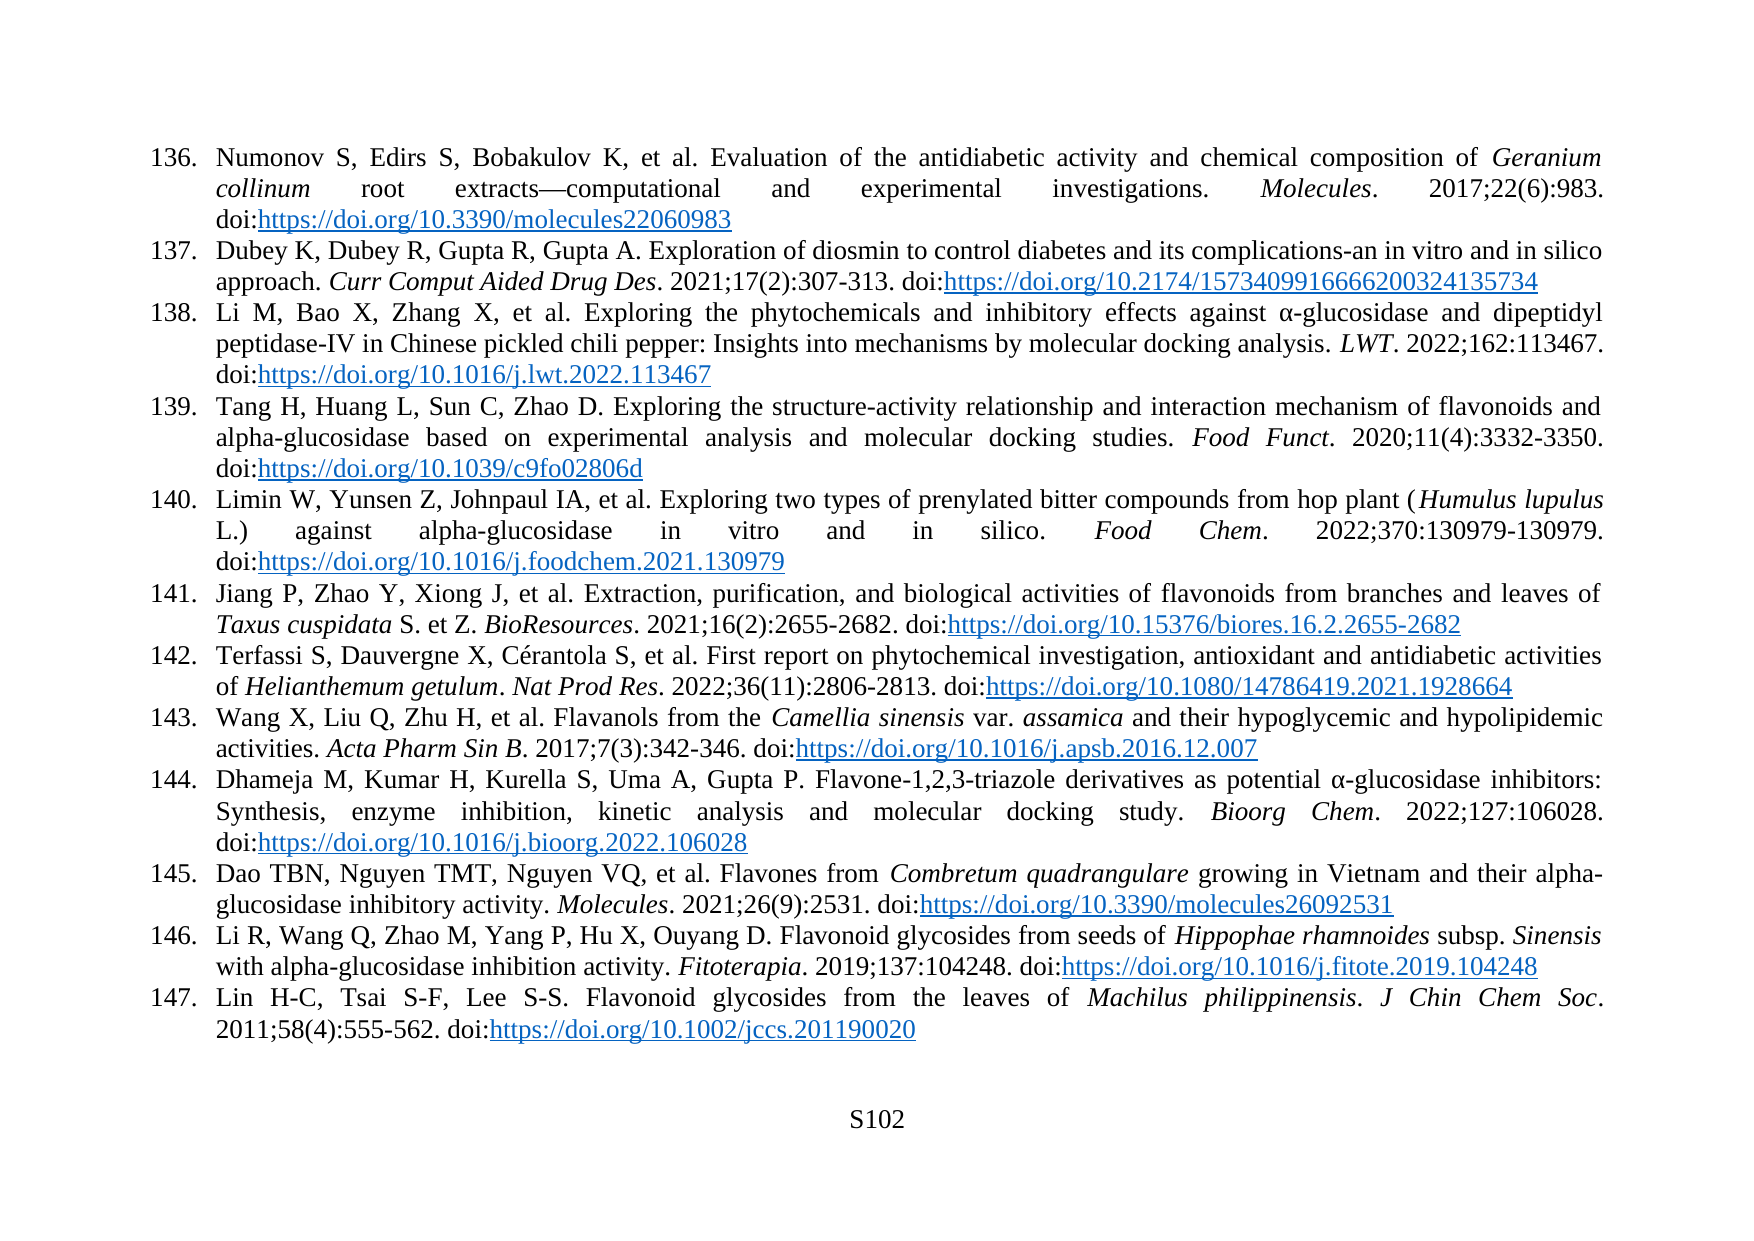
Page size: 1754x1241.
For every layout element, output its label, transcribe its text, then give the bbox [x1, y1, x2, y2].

text 143. Wang X, Liu Q, Zhu H, et al. Flavanols from the Camellia sinensis var. assamica and their hypoglycemic and hypolipidemic activities. Acta Pharm Sin B. 2017;7(3):342-346. doi:https://doi.org/10.1016/j.apsb.2016.12.007 [150, 701, 1604, 763]
text 138. Li M, Bao X, Zhang X, et al. Exploring the phytochemicals and inhibitory effects against α-glucosidase and dipeptidyl peptidase-IV in Chinese pickled chili pepper: Insights into mechanisms by molecular docking analysis. LWT. 2022;162:113467. doi:https://doi.org/10.1016/j.lwt.2022.113467 [150, 296, 1604, 390]
text 142. Terfassi S, Dauvergne X, Cérantola S, et al. First report on phytochemical investigation, antioxidant and antidiabetic activities of Helianthemum getulum. Nat Prod Res. 2022;36(11):2806-2813. doi:https://doi.org/10.1080/14786419.2021.1928664 [150, 639, 1604, 701]
text 137. Dubey K, Dubey R, Gupta R, Gupta A. Exploration of diosmin to control diabetes and its complications-an in vitro and in silico approach. Curr Comput Aided Drug Des. 2021;17(2):307-313. doi:https://doi.org/10.2174/1573409916666200324135734 [150, 234, 1604, 296]
text 144. Dhameja M, Kumar H, Kurella S, Uma A, Gupta P. Flavone-1,2,3-triazole derivatives as potential α-glucosidase inhibitors: Synthesis, enzyme inhibition, kinetic analysis and molecular docking study. Bioorg Chem. 2022;127:106028. doi:https://doi.org/10.1016/j.bioorg.2022.106028 [150, 763, 1604, 857]
text 145. Dao TBN, Nguyen TMT, Nguyen VQ, et al. Flavones from Combretum quadrangulare growing in Vietnam and their alpha-glucosidase inhibitory activity. Molecules. 2021;26(9):2531. doi:https://doi.org/10.3390/molecules26092531 [150, 857, 1604, 919]
text 147. Lin H-C, Tsai S-F, Lee S-S. Flavonoid glycosides from the leaves of Machilus philippinensis. J Chin Chem Soc. 2011;58(4):555-562. doi:https://doi.org/10.1002/jccs.201190020 [150, 982, 1604, 1044]
text 136. Numonov S, Edirs S, Bobakulov K, et al. Evaluation of the antidiabetic activity and chemical composition of Geranium collinum root extracts—computational and experimental investigations. Molecules. 2017;22(6):983. doi:https://doi.org/10.3390/molecules22060983 [150, 141, 1604, 234]
text 140. Limin W, Yunsen Z, Johnpaul IA, et al. Exploring two types of prenylated bitter compounds from hop plant (Humulus lupulus L.) against alpha-glucosidase in vitro and in silico. Food Chem. 2022;370:130979-130979. doi:https://doi.org/10.1016/j.foodchem.2021.130979 [150, 483, 1604, 577]
text 141. Jiang P, Zhao Y, Xiong J, et al. Extraction, purification, and biological activities of flavonoids from branches and leaves of Taxus cuspidata S. et Z. BioResources. 2021;16(2):2655-2682. doi:https://doi.org/10.15376/biores.16.2.2655-2682 [150, 577, 1604, 639]
text 139. Tang H, Huang L, Sun C, Zhao D. Exploring the structure-activity relationship and interaction mechanism of flavonoids and alpha-glucosidase based on experimental analysis and molecular docking studies. Food Funct. 2020;11(4):3332-3350. doi:https://doi.org/10.1039/c9fo02806d [150, 390, 1604, 483]
text 146. Li R, Wang Q, Zhao M, Yang P, Hu X, Ouyang D. Flavonoid glycosides from seeds of Hippophae rhamnoides subsp. Sinensis with alpha-glucosidase inhibition activity. Fitoterapia. 2019;137:104248. doi:https://doi.org/10.1016/j.fitote.2019.104248 [150, 919, 1604, 982]
